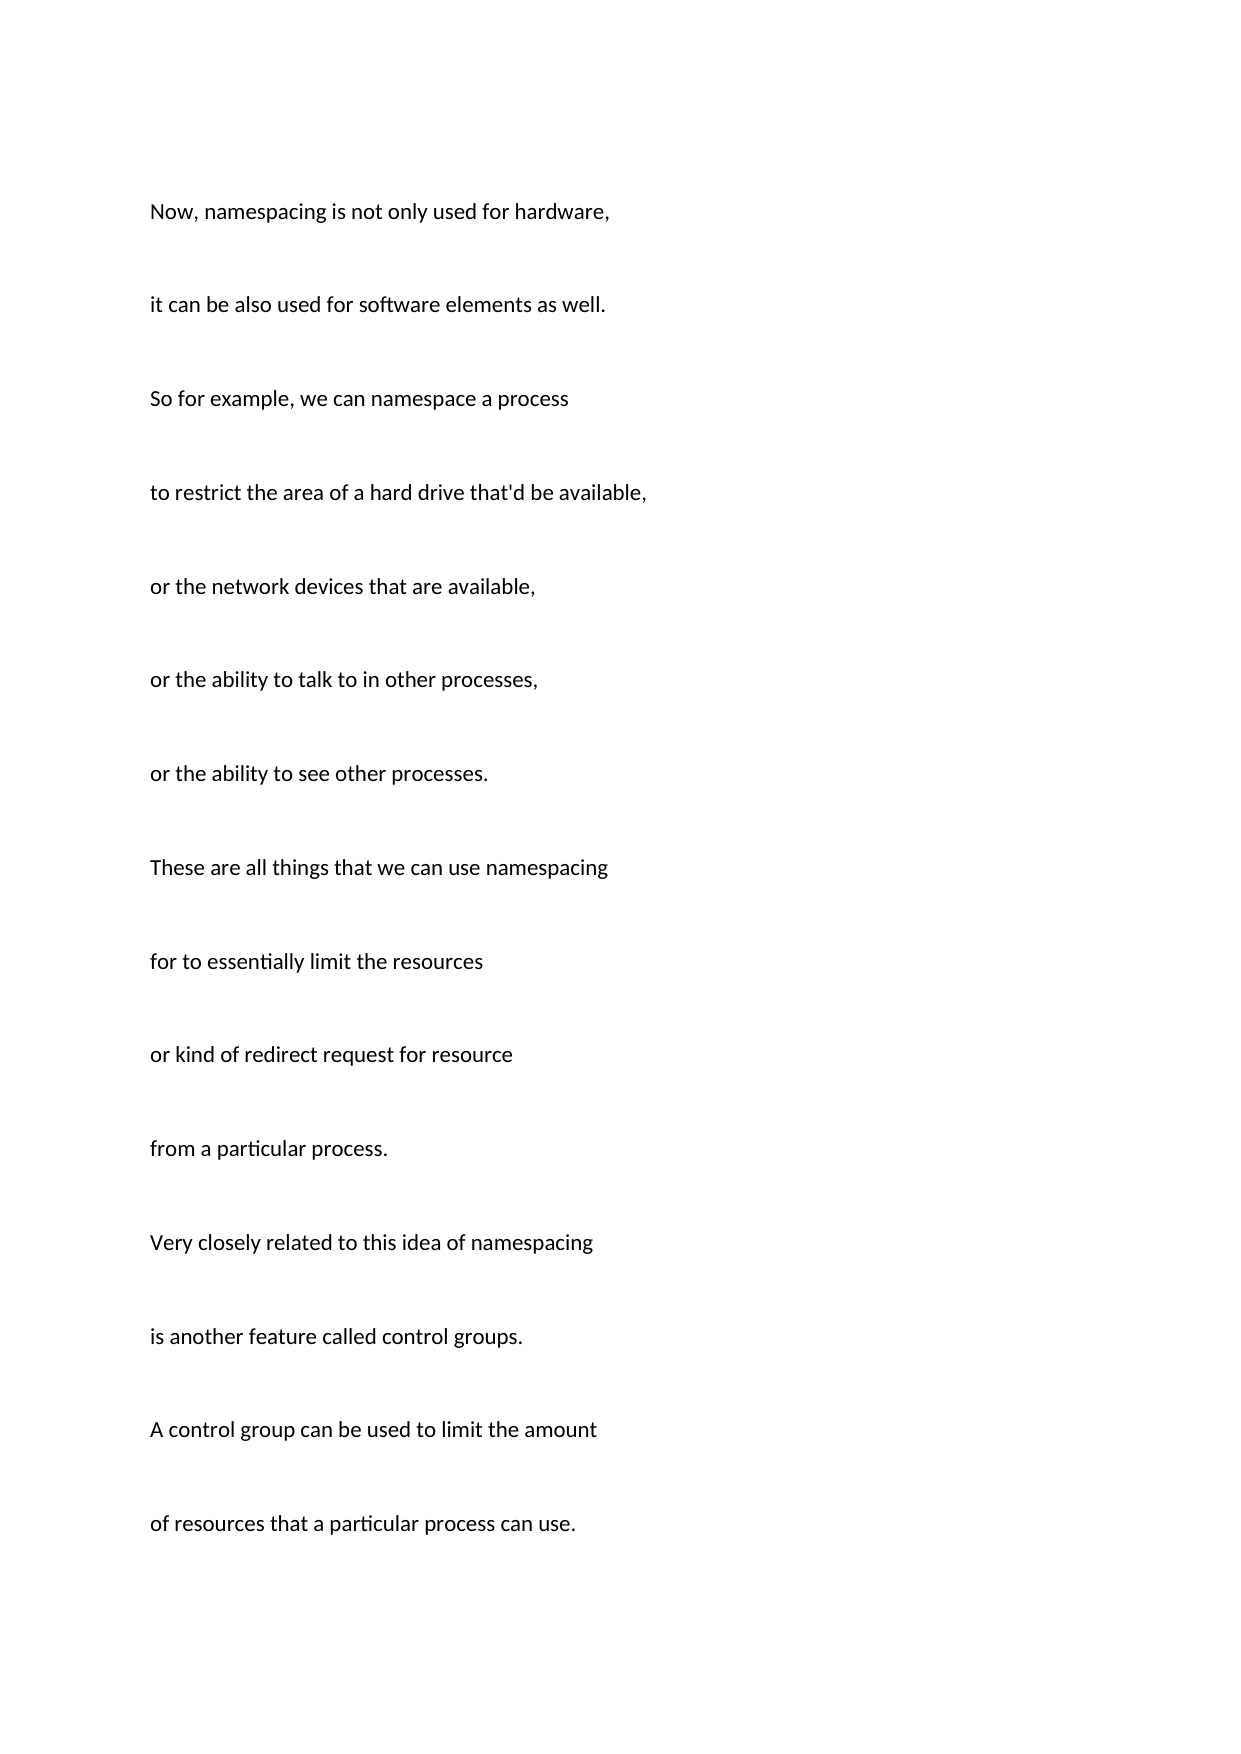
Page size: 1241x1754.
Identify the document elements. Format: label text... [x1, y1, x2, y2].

text for to essentially limit the resources [150, 947, 1090, 975]
text to restrict the area of a hard drive that'd be available, [150, 478, 1090, 506]
text from a particular process. [150, 1134, 1090, 1162]
text Very closely related to this idea of namespacing [150, 1228, 1090, 1256]
text of resources that a particular process can use. [150, 1509, 1090, 1537]
text So for example, we can namespace a process [150, 384, 1090, 412]
text it can be also used for software elements as well. [150, 291, 1090, 319]
text A control group can be used to limit the amount [150, 1416, 1090, 1444]
text or the network devices that are available, [150, 572, 1090, 600]
text or kind of redirect request for resource [150, 1041, 1090, 1069]
text Now, namespacing is not only used for hardware, [150, 197, 1090, 225]
text These are all things that we can use namespacing [150, 853, 1090, 881]
text or the ability to see other processes. [150, 759, 1090, 787]
text or the ability to talk to in other processes, [150, 666, 1090, 694]
text is another feature called control groups. [150, 1322, 1090, 1350]
